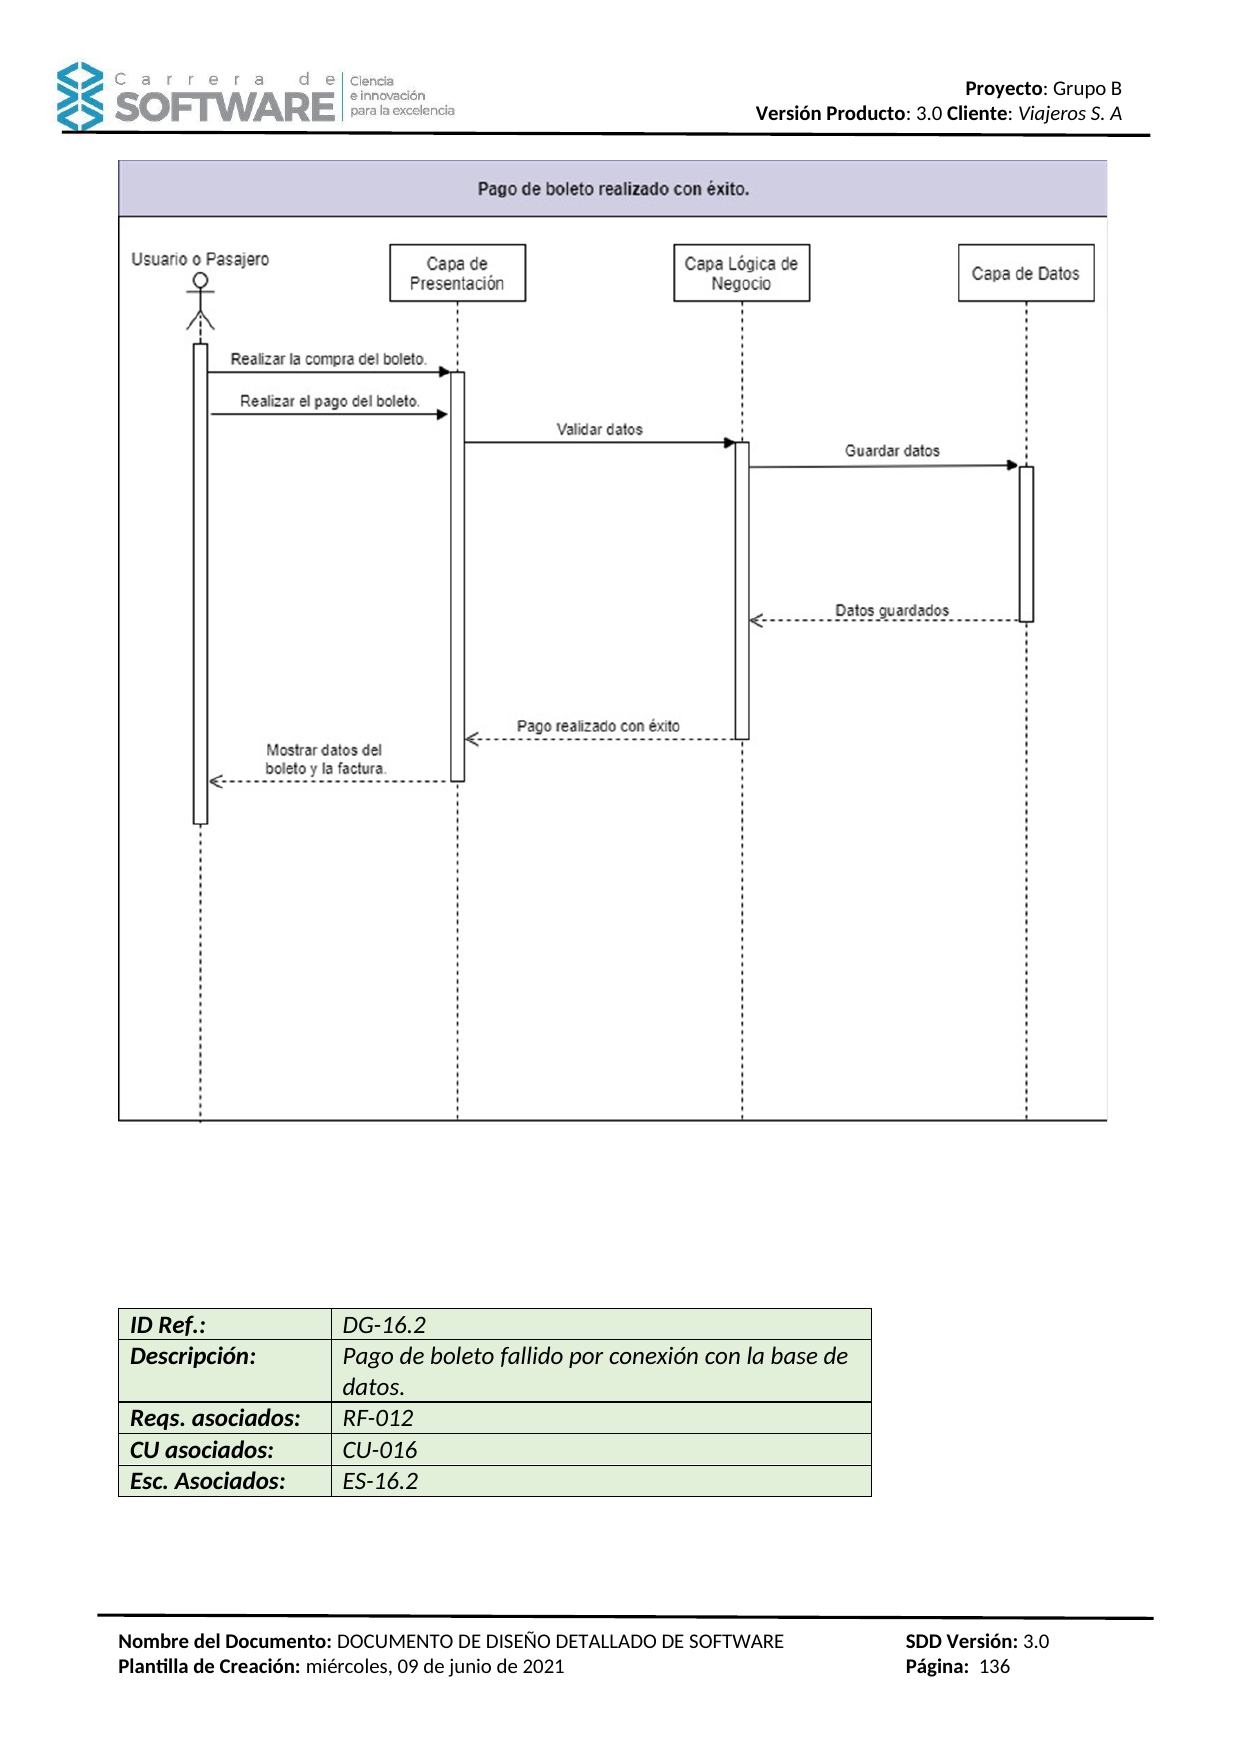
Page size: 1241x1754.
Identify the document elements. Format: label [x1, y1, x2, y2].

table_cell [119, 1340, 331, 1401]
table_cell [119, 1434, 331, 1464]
picture [46, 46, 461, 154]
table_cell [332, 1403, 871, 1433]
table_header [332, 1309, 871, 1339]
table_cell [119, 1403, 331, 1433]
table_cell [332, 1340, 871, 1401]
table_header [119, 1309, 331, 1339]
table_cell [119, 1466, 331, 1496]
picture [118, 160, 1108, 1125]
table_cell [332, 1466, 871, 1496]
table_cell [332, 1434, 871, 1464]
